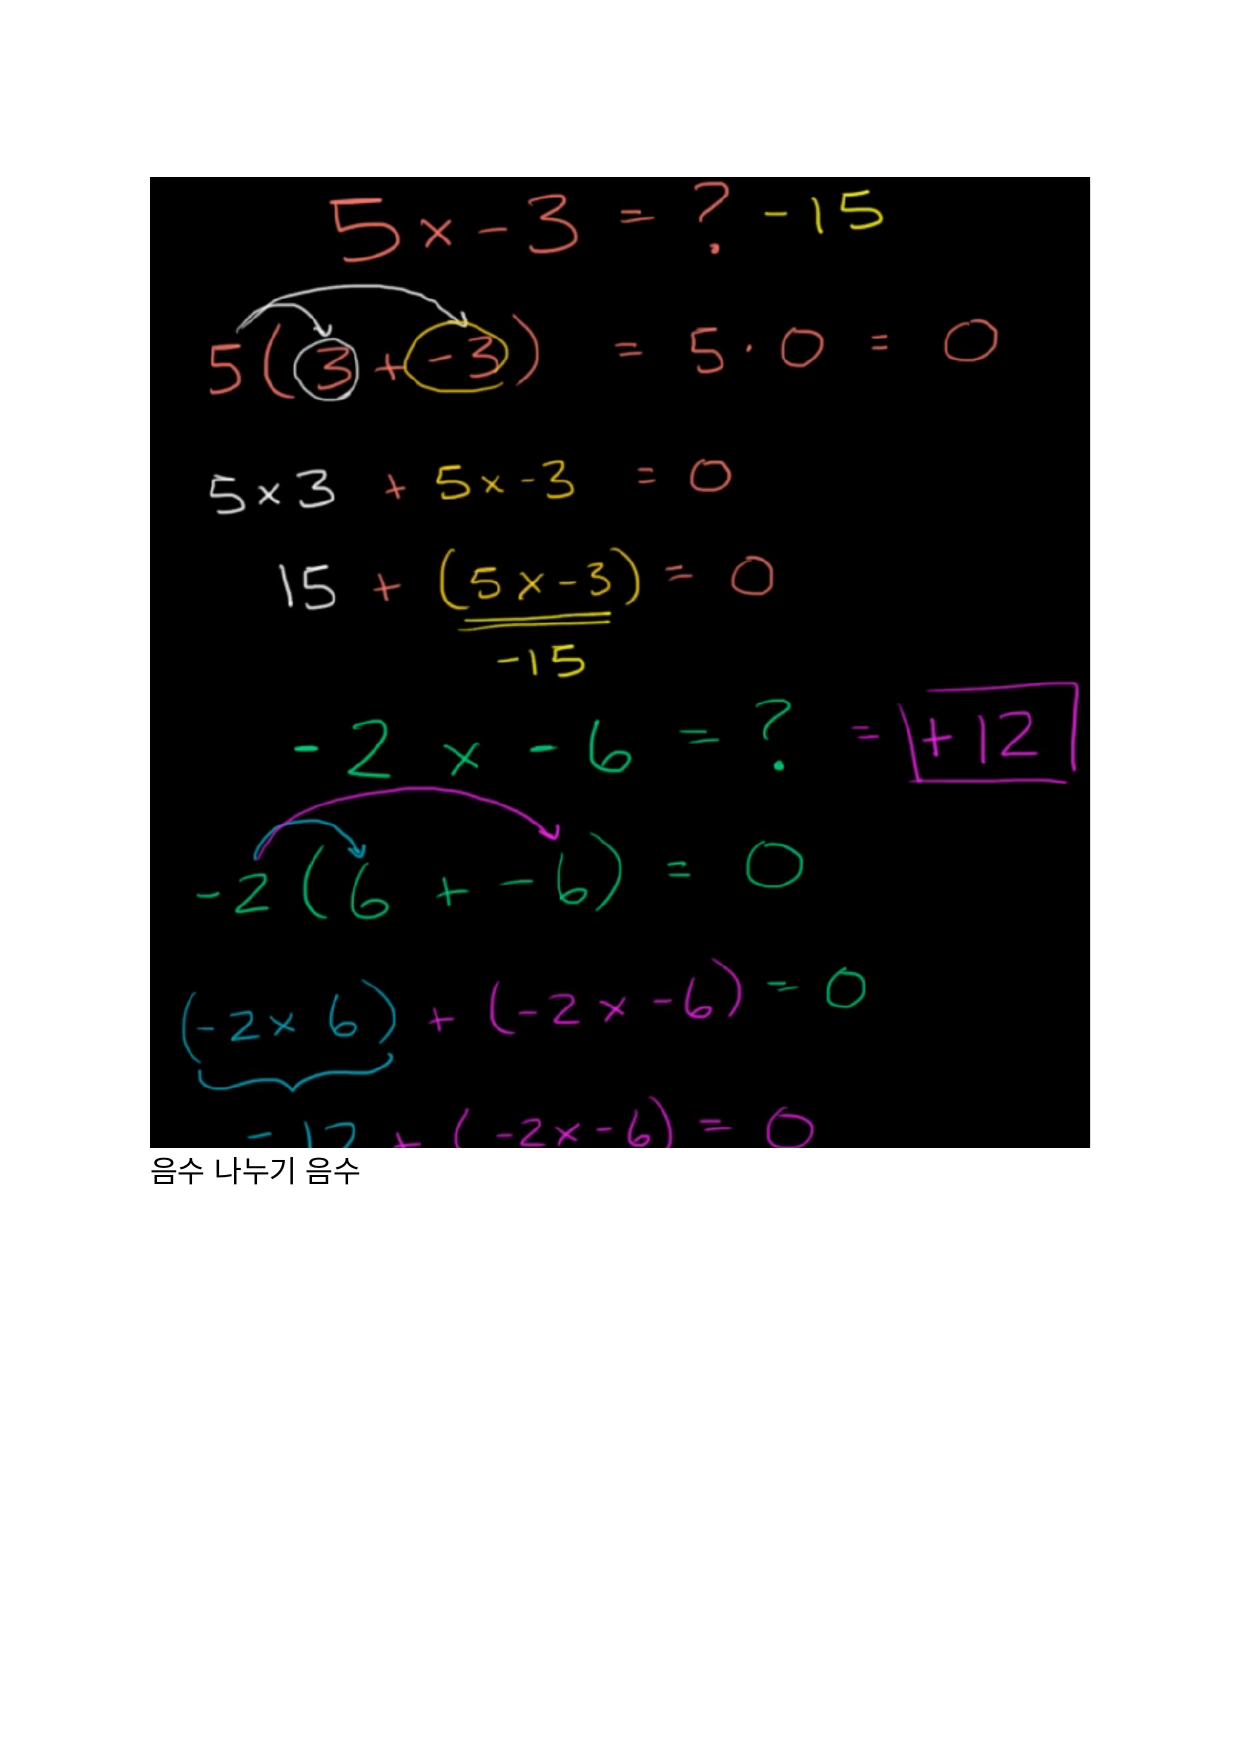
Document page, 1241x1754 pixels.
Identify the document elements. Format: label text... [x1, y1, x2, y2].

text 음수 나누기 음수 [150, 1148, 1090, 1192]
picture [150, 177, 1091, 1148]
